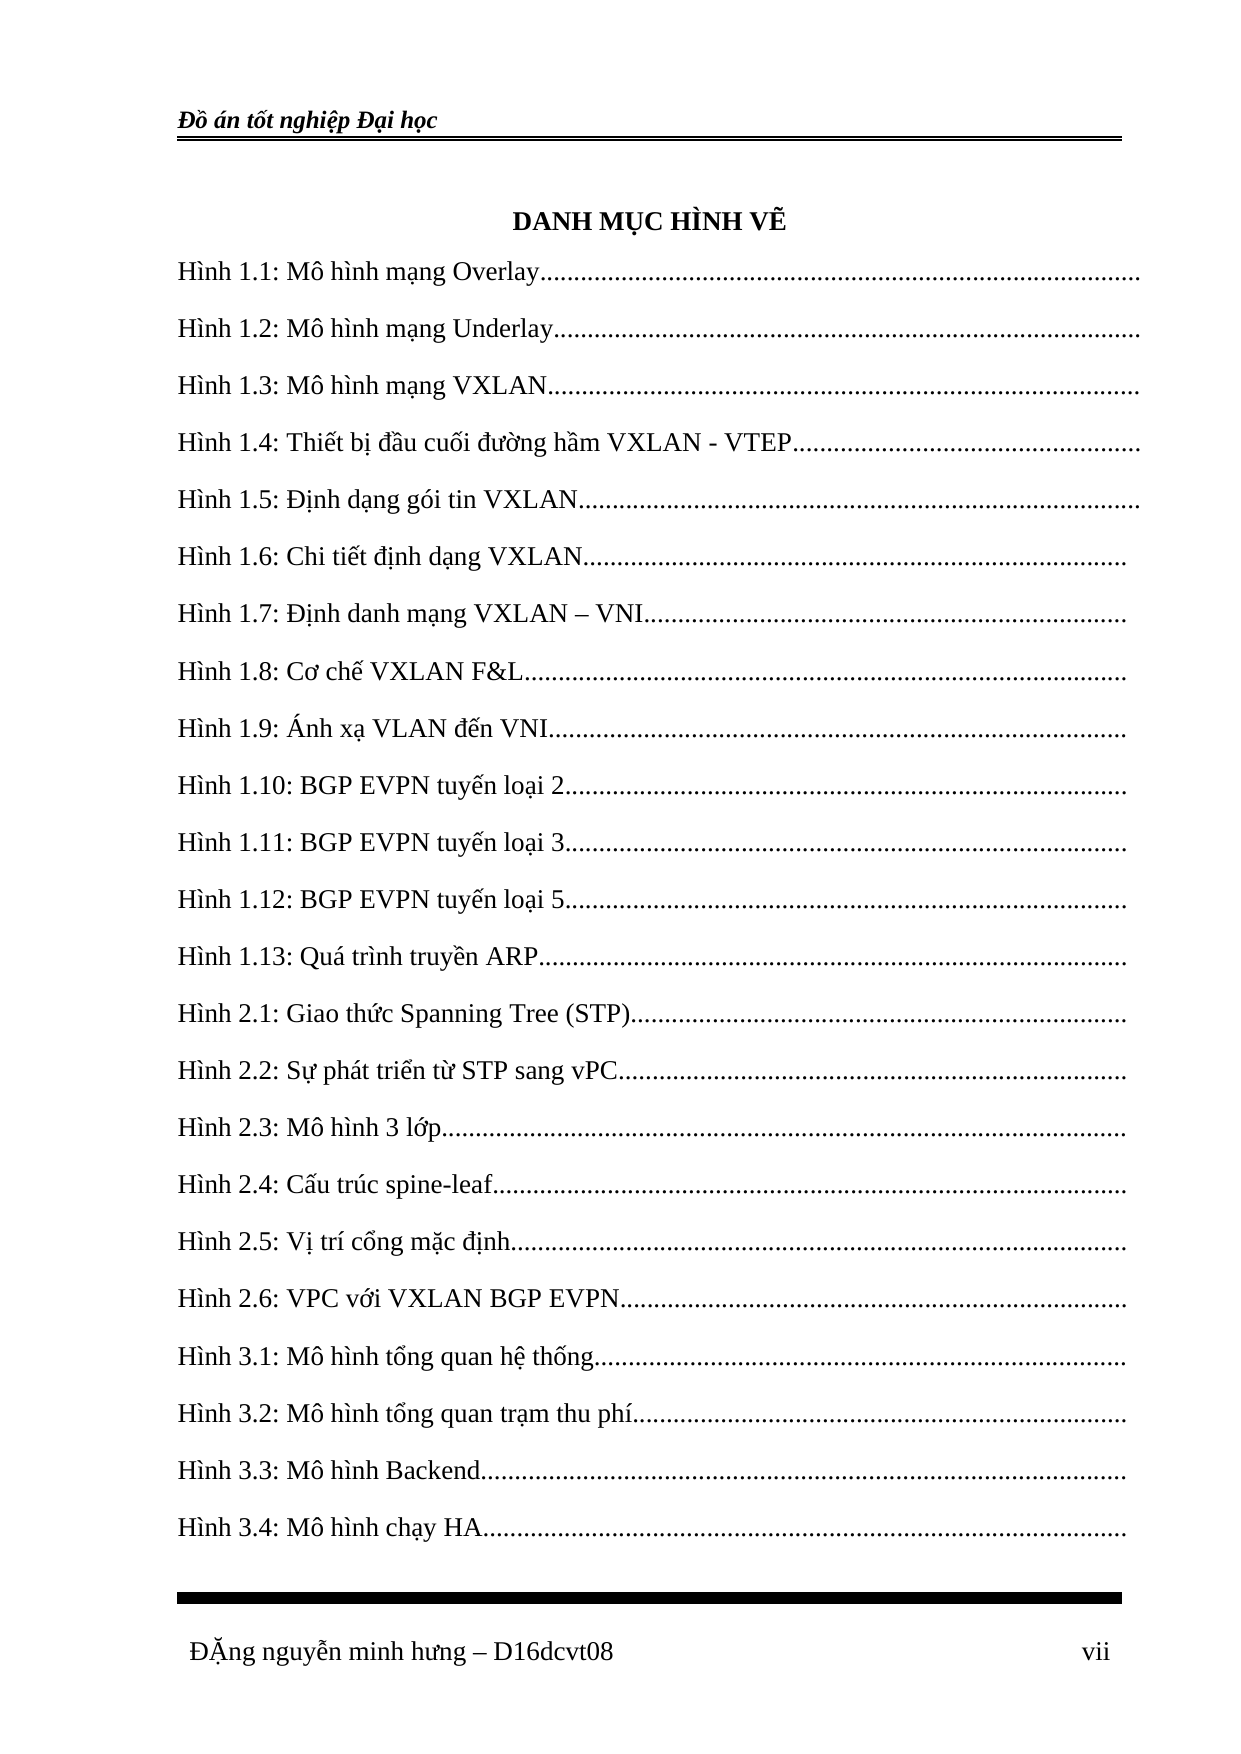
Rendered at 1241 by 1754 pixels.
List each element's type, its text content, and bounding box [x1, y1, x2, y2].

text Hình 2.2: Sự phát triển từ STP sang vPC 28 [177, 1054, 1122, 1085]
text Hình 3.1: Mô hình tổng quan hệ thống 43 [177, 1340, 1122, 1371]
text Hình 1.10: BGP EVPN tuyến loại 2 18 [177, 769, 1122, 800]
text Hình 1.12: BGP EVPN tuyến loại 5 19 [177, 883, 1122, 914]
text Hình 1.4: Thiết bị đầu cuối đường hầm VXLAN - VTEP 8 [177, 426, 1122, 457]
text Hình 1.7: Định danh mạng VXLAN – VNI 11 [177, 598, 1122, 629]
text Hình 1.2: Mô hình mạng Underlay 4 [177, 312, 1122, 343]
text Hình 1.9: Ánh xạ VLAN đến VNI 15 [177, 712, 1122, 743]
text Hình 1.13: Quá trình truyền ARP 21 [177, 940, 1122, 971]
text Hình 2.3: Mô hình 3 lớp 30 [177, 1111, 1122, 1142]
text Hình 2.4: Cấu trúc spine-leaf 33 [177, 1168, 1122, 1199]
text Hình 1.6: Chi tiết định dạng VXLAN 10 [177, 541, 1122, 572]
text Hình 1.11: BGP EVPN tuyến loại 3 18 [177, 826, 1122, 857]
text Hình 1.3: Mô hình mạng VXLAN 7 [177, 369, 1122, 400]
text Hình 1.5: Định dạng gói tin VXLAN 9 [177, 483, 1122, 514]
text Hình 3.4: Mô hình chạy HA 47 [177, 1511, 1122, 1542]
text Hình 1.1: Mô hình mạng Overlay 4 [177, 255, 1122, 286]
text DANH MỤC HÌNH VẼ [177, 205, 1122, 236]
text Hình 3.3: Mô hình Backend 46 [177, 1454, 1122, 1485]
text Hình 2.6: VPC với VXLAN BGP EVPN 42 [177, 1283, 1122, 1314]
text Hình 2.5: Vị trí cổng mặc định 38 [177, 1226, 1122, 1257]
text Hình 3.2: Mô hình tổng quan trạm thu phí 45 [177, 1397, 1122, 1428]
text Hình 2.1: Giao thức Spanning Tree (STP) 26 [177, 997, 1122, 1028]
text Hình 1.8: Cơ chế VXLAN F&L 12 [177, 655, 1122, 686]
